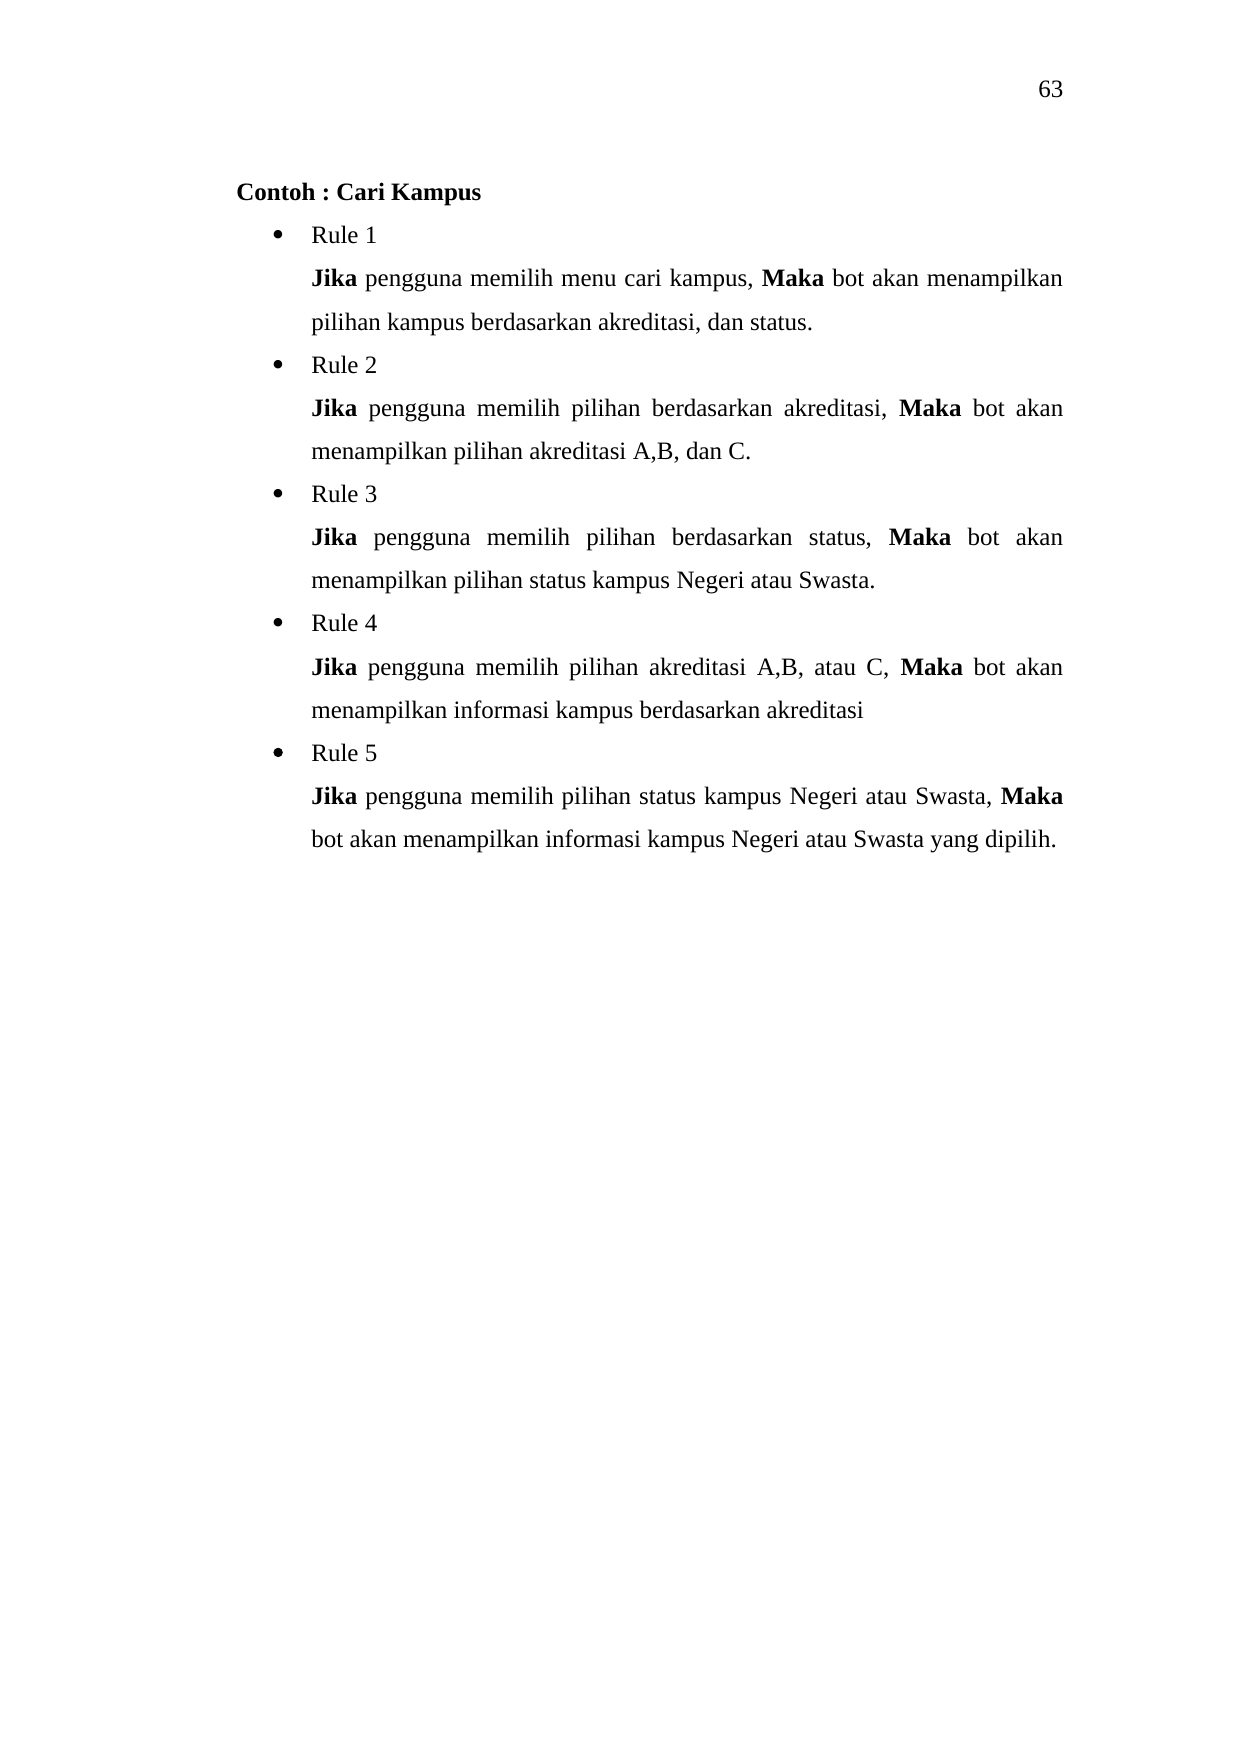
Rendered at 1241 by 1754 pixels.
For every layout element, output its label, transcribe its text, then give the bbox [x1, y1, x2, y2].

list Rule 5 [274, 738, 1063, 767]
list Rule 1 [274, 220, 1063, 249]
list Rule 2 [274, 350, 1063, 378]
list Jika pengguna memilih pilihan akreditasi A,B, atau C, Maka bot akan menampilkan informasi kampus berdasarkan akreditasi [311, 652, 1063, 723]
list Rule 3 [274, 479, 1063, 508]
list Rule 4 [274, 608, 1063, 637]
list Jika pengguna memilih pilihan berdasarkan akreditasi, Maka bot akan menampilkan pilihan akreditasi A,B, dan C. [311, 393, 1063, 465]
list Jika pengguna memilih pilihan status kampus Negeri atau Swasta, Maka bot akan menampilkan informasi kampus Negeri atau Swasta yang dipilih. [311, 781, 1063, 853]
list Jika pengguna memilih menu cari kampus, Maka bot akan menampilkan pilihan kampus berdasarkan akreditasi, dan status. [311, 263, 1063, 335]
list Jika pengguna memilih pilihan berdasarkan status, Maka bot akan menampilkan pilihan status kampus Negeri atau Swasta. [311, 522, 1063, 594]
text Contoh : Cari Kampus [236, 177, 1063, 206]
